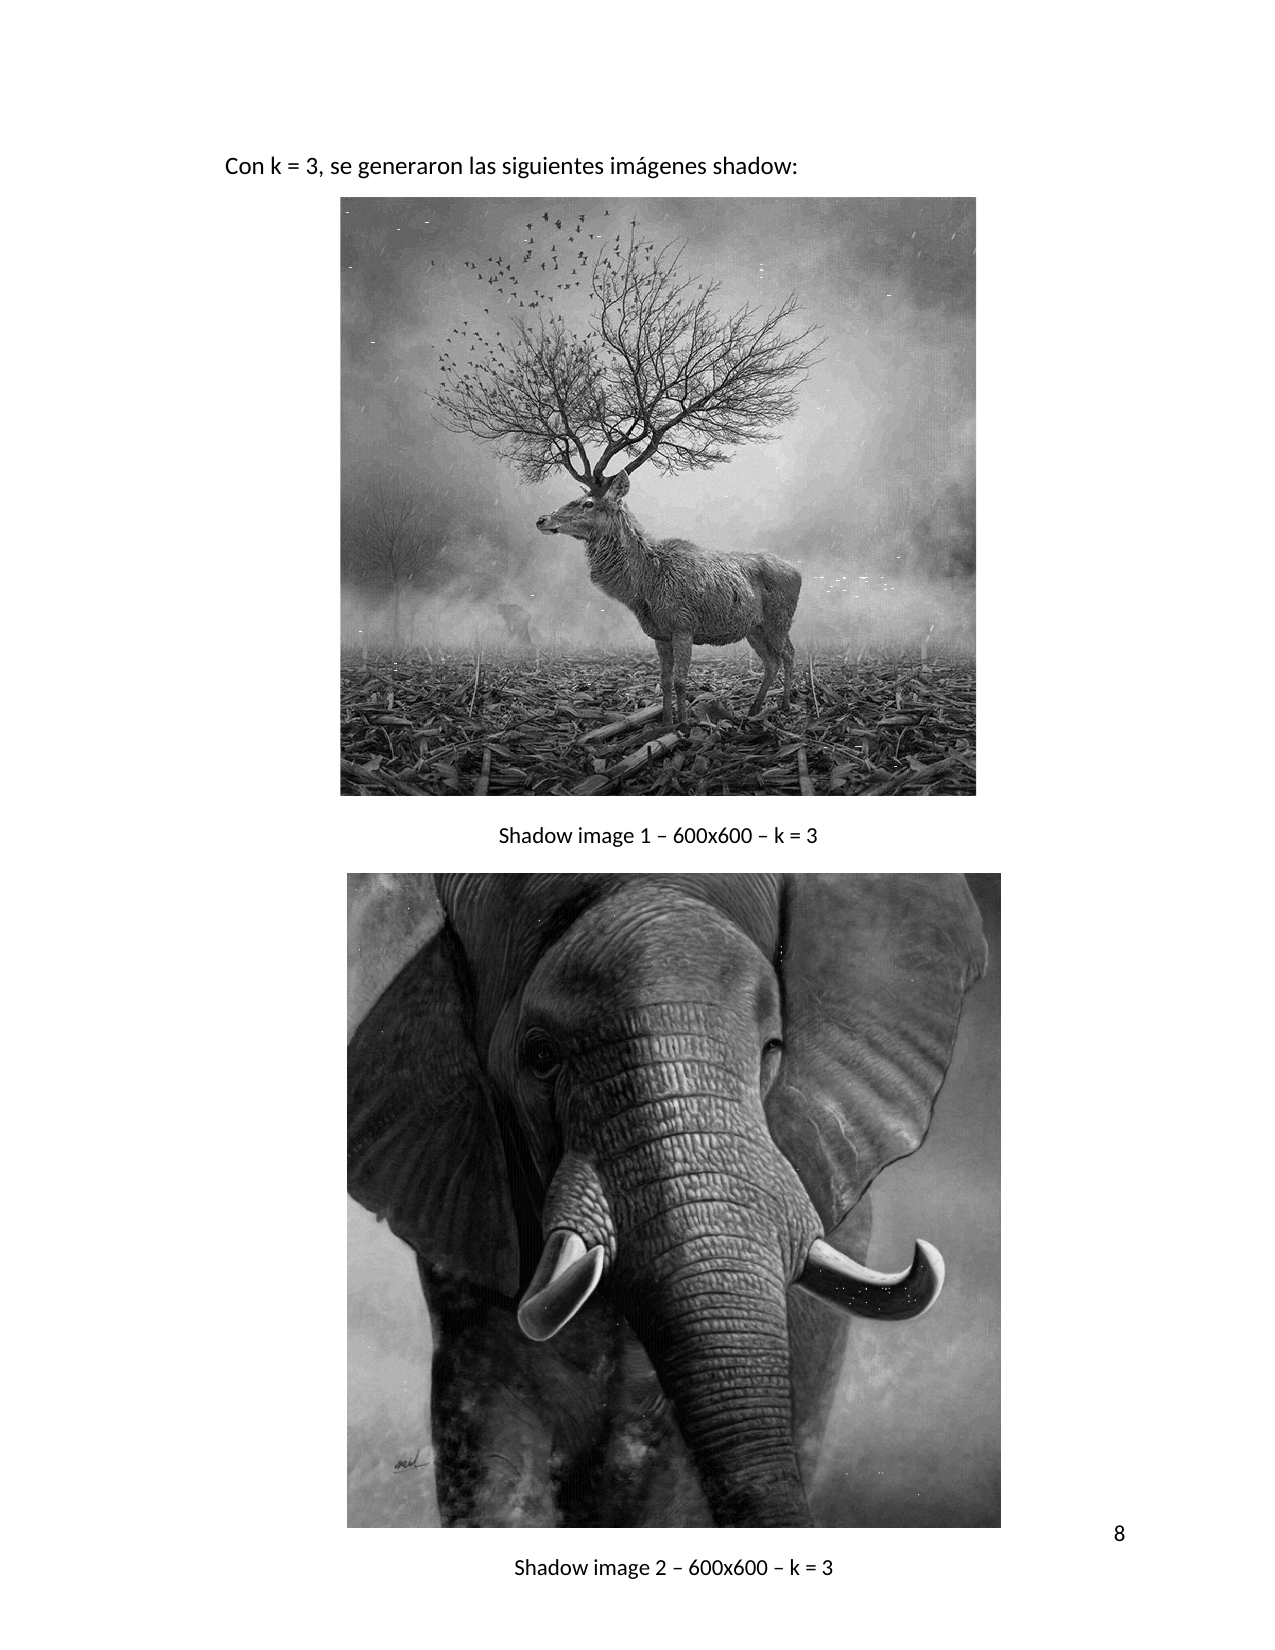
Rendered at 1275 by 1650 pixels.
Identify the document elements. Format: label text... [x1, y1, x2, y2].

picture [347, 873, 1001, 1528]
text Con k = 3, se generaron las siguientes imágenes shadow: [150, 150, 1125, 181]
picture [340, 197, 977, 796]
